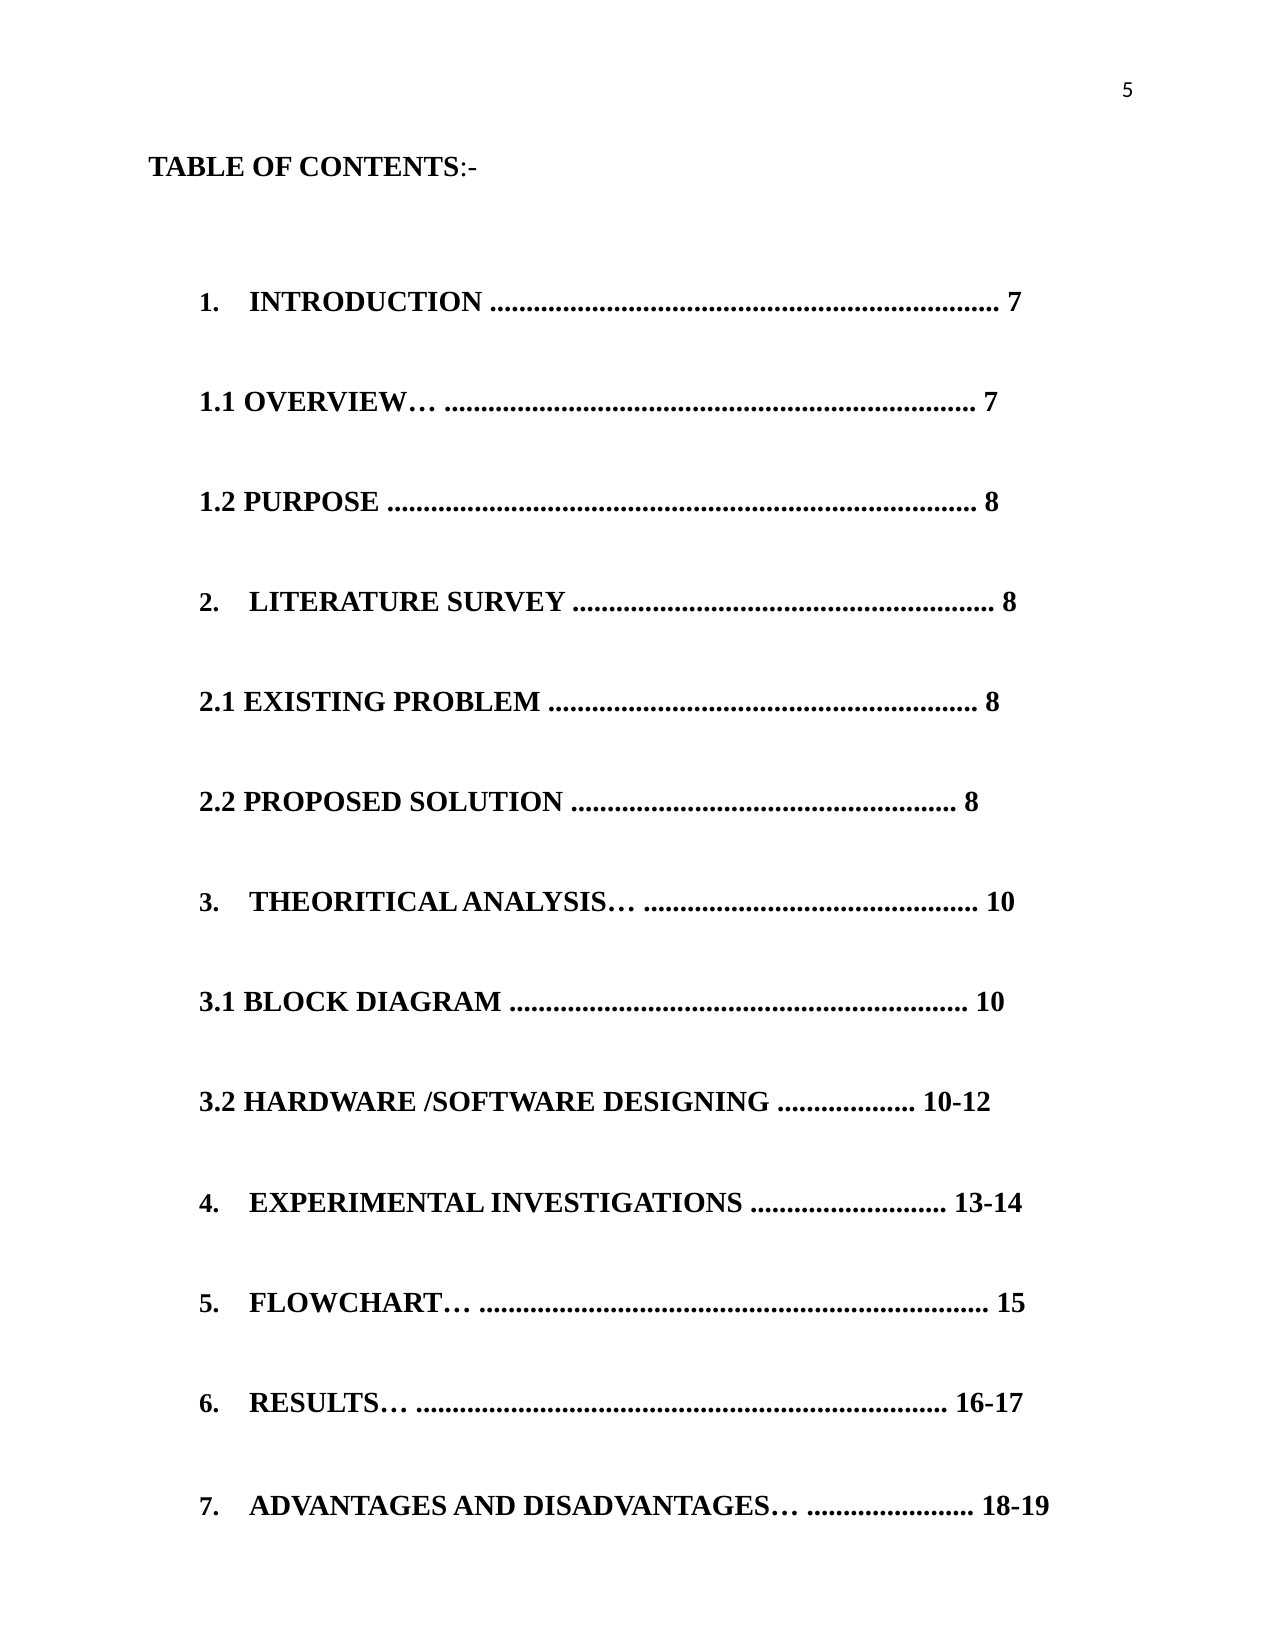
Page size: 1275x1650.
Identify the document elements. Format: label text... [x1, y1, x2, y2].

list FLOWCHART… ...................................................................... 15 [199, 1285, 1133, 1318]
list PURPOSE ................................................................................. 8 [199, 484, 1133, 517]
list EXPERIMENTAL INVESTIGATIONS ........................... 13-14 [199, 1185, 1133, 1218]
list PROPOSED SOLUTION ..................................................... 8 [199, 784, 1133, 818]
list EXISTING PROBLEM ........................................................... 8 [199, 684, 1133, 718]
list THEORITICAL ANALYSIS… .............................................. 10 [199, 884, 1133, 918]
list BLOCK DIAGRAM ............................................................... 10 [199, 984, 1133, 1018]
list INTRODUCTION ...................................................................... 7 [199, 284, 1133, 317]
list LITERATURE SURVEY .......................................................... 8 [199, 584, 1133, 618]
list OVERVIEW… ......................................................................... 7 [199, 384, 1133, 417]
list ADVANTAGES AND DISADVANTAGES… ....................... 18-19 [199, 1488, 1133, 1521]
list HARDWARE /SOFTWARE DESIGNING ................... 10-12 [199, 1084, 1133, 1118]
list RESULTS… ......................................................................... 16-17 [199, 1385, 1133, 1418]
text TABLE OF CONTENTS:- [148, 149, 1133, 183]
